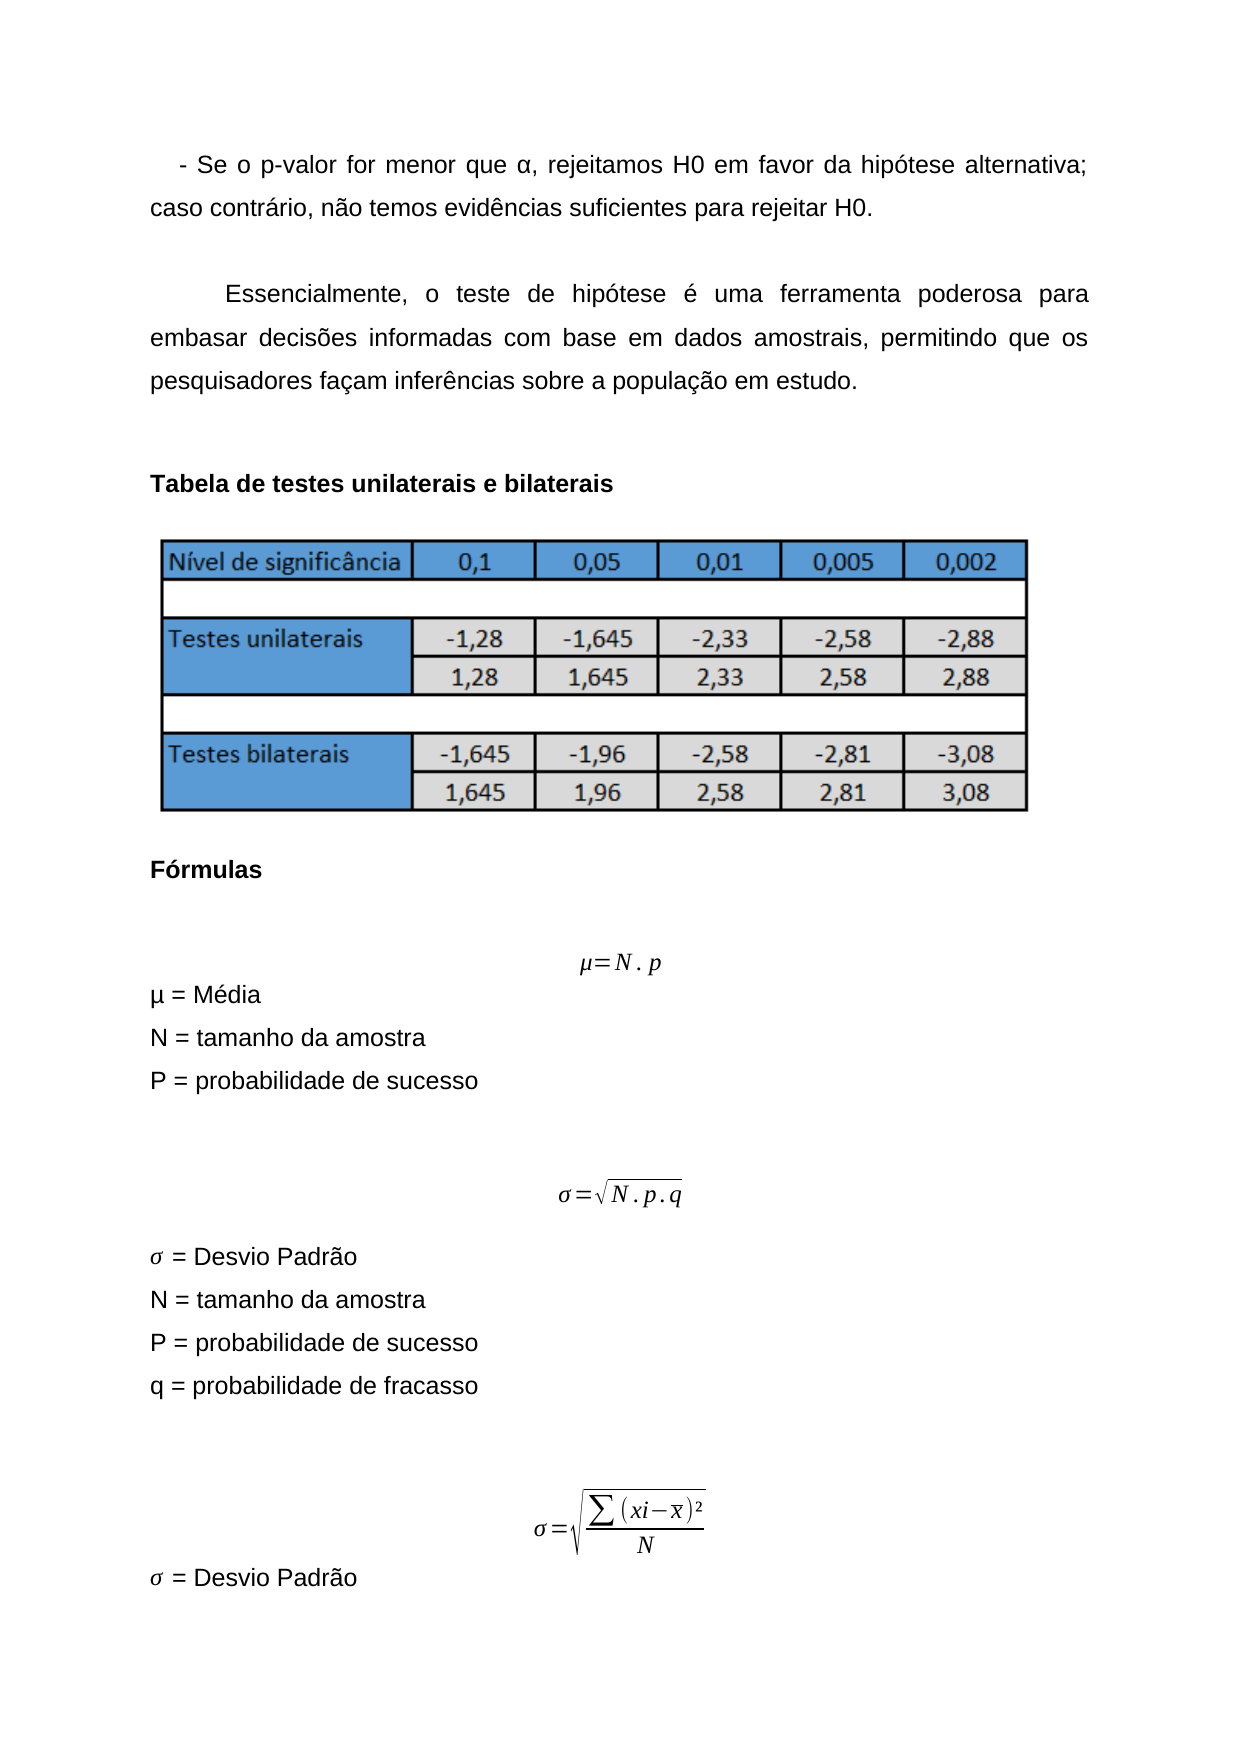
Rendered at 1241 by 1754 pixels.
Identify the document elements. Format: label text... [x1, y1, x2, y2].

text N = tamanho da amostra [150, 1285, 1090, 1314]
text P = probabilidade de sucesso [150, 1066, 1090, 1095]
picture [150, 532, 1036, 818]
text = Desvio Padrão [150, 1563, 1090, 1592]
text Essencialmente, o teste de hipótese é uma ferramenta poderosa para embasar decisões informadas com base em dados amostrais, permitindo que os pesquisadores façam inferências sobre a população em estudo. [150, 279, 1090, 394]
text = Desvio Padrão [150, 1242, 1090, 1271]
text P = probabilidade de sucesso [150, 1328, 1090, 1357]
text q = probabilidade de fracasso [150, 1371, 1090, 1400]
text N = tamanho da amostra [150, 1023, 1090, 1052]
text Tabela de testes unilaterais e bilaterais [150, 469, 1090, 498]
text - Se o p-valor for menor que α, rejeitamos H0 em favor da hipótese alternativa; caso contrário, não temos evidências suficientes para rejeitar H0. [150, 150, 1090, 222]
text µ = Média [150, 980, 1090, 1008]
text Fórmulas [150, 855, 1090, 883]
